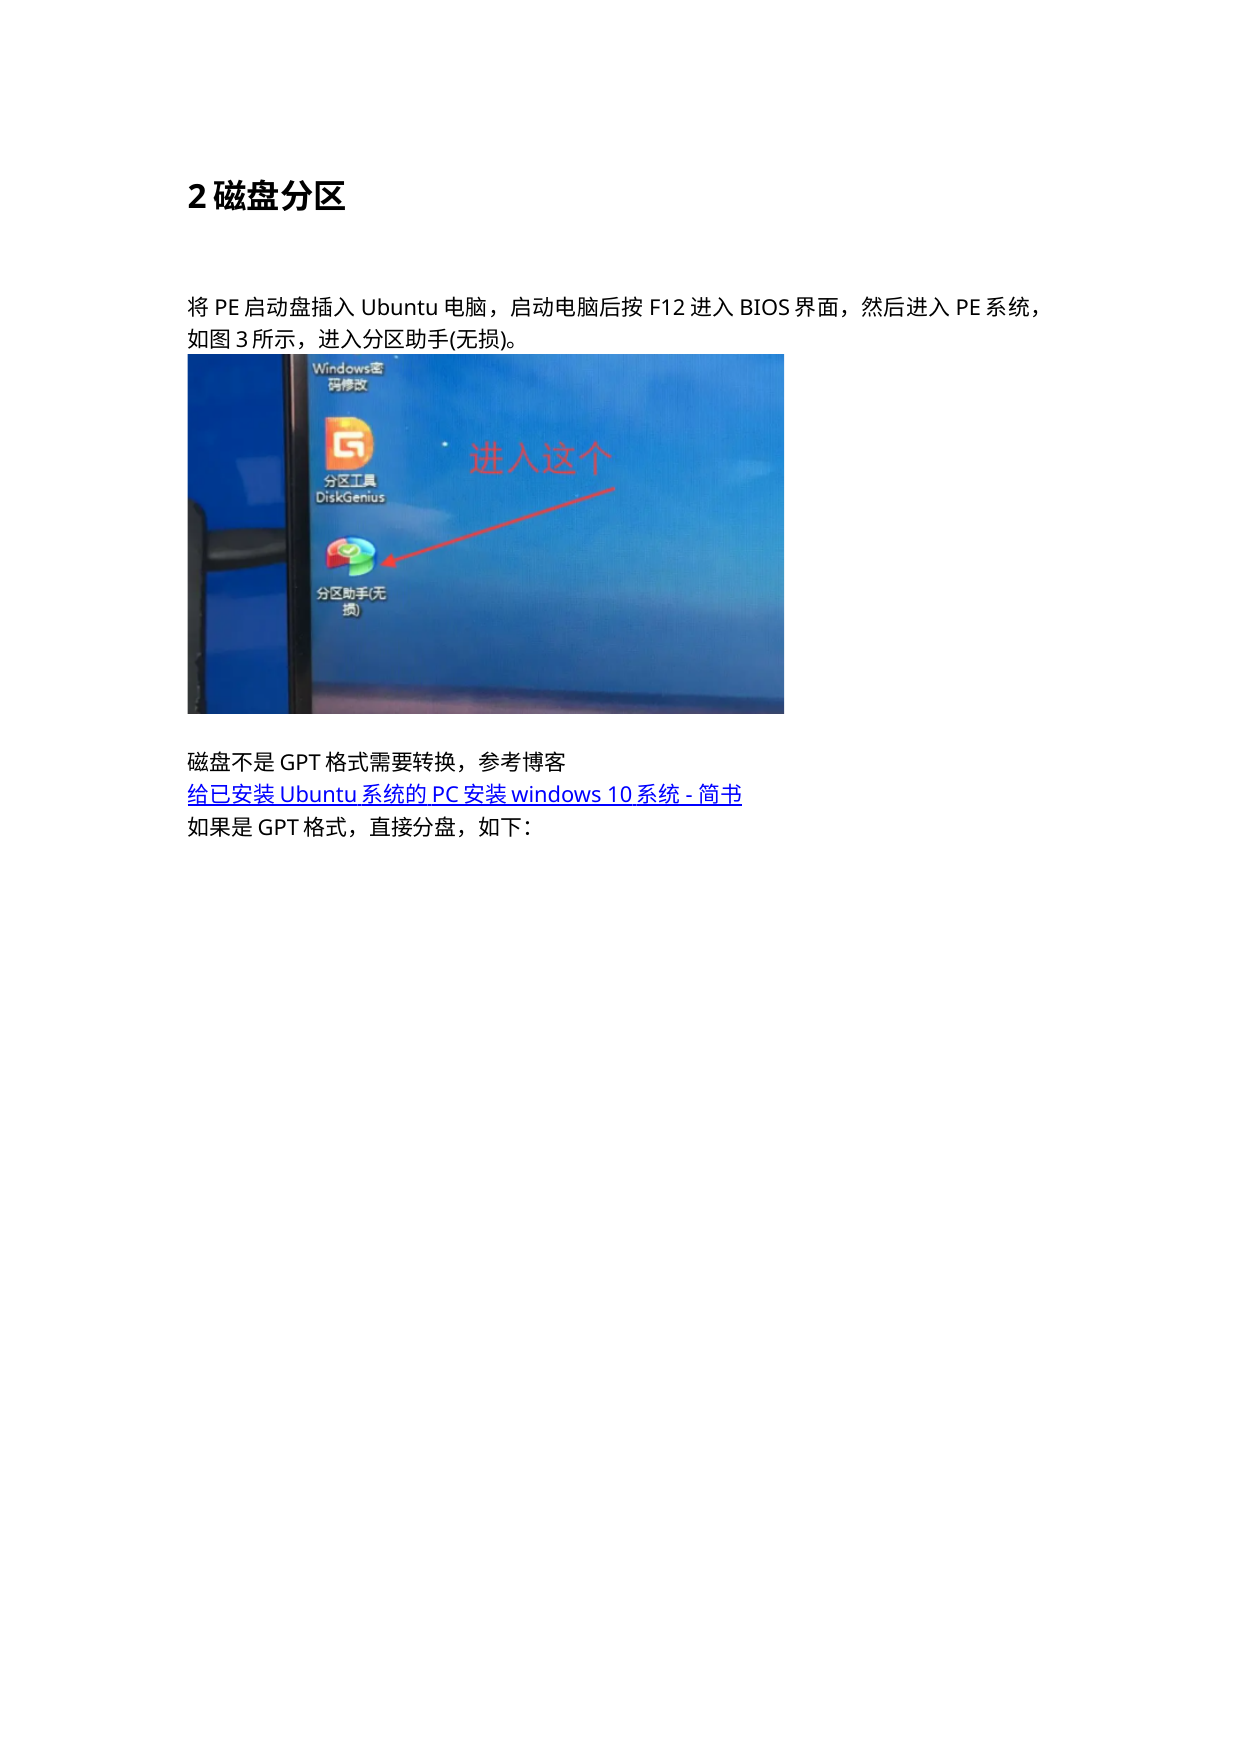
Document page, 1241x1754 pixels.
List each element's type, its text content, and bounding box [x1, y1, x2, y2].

picture [187, 354, 785, 714]
subtitle 2磁盘分区 [187, 162, 1053, 227]
text 磁盘不是GPT格式需要转换，参考博客 [187, 744, 1053, 777]
text 给已安装Ubuntu系统的PC安装windows 10系统 - 简书 [187, 777, 1053, 809]
text 将PE启动盘插入Ubuntu电脑，启动电脑后按F12进入BIOS界面，然后进入PE系统，如图3所示，进入分区助手(无损)。 [187, 289, 1053, 354]
text 如果是GPT格式，直接分盘，如下： [187, 809, 1053, 842]
